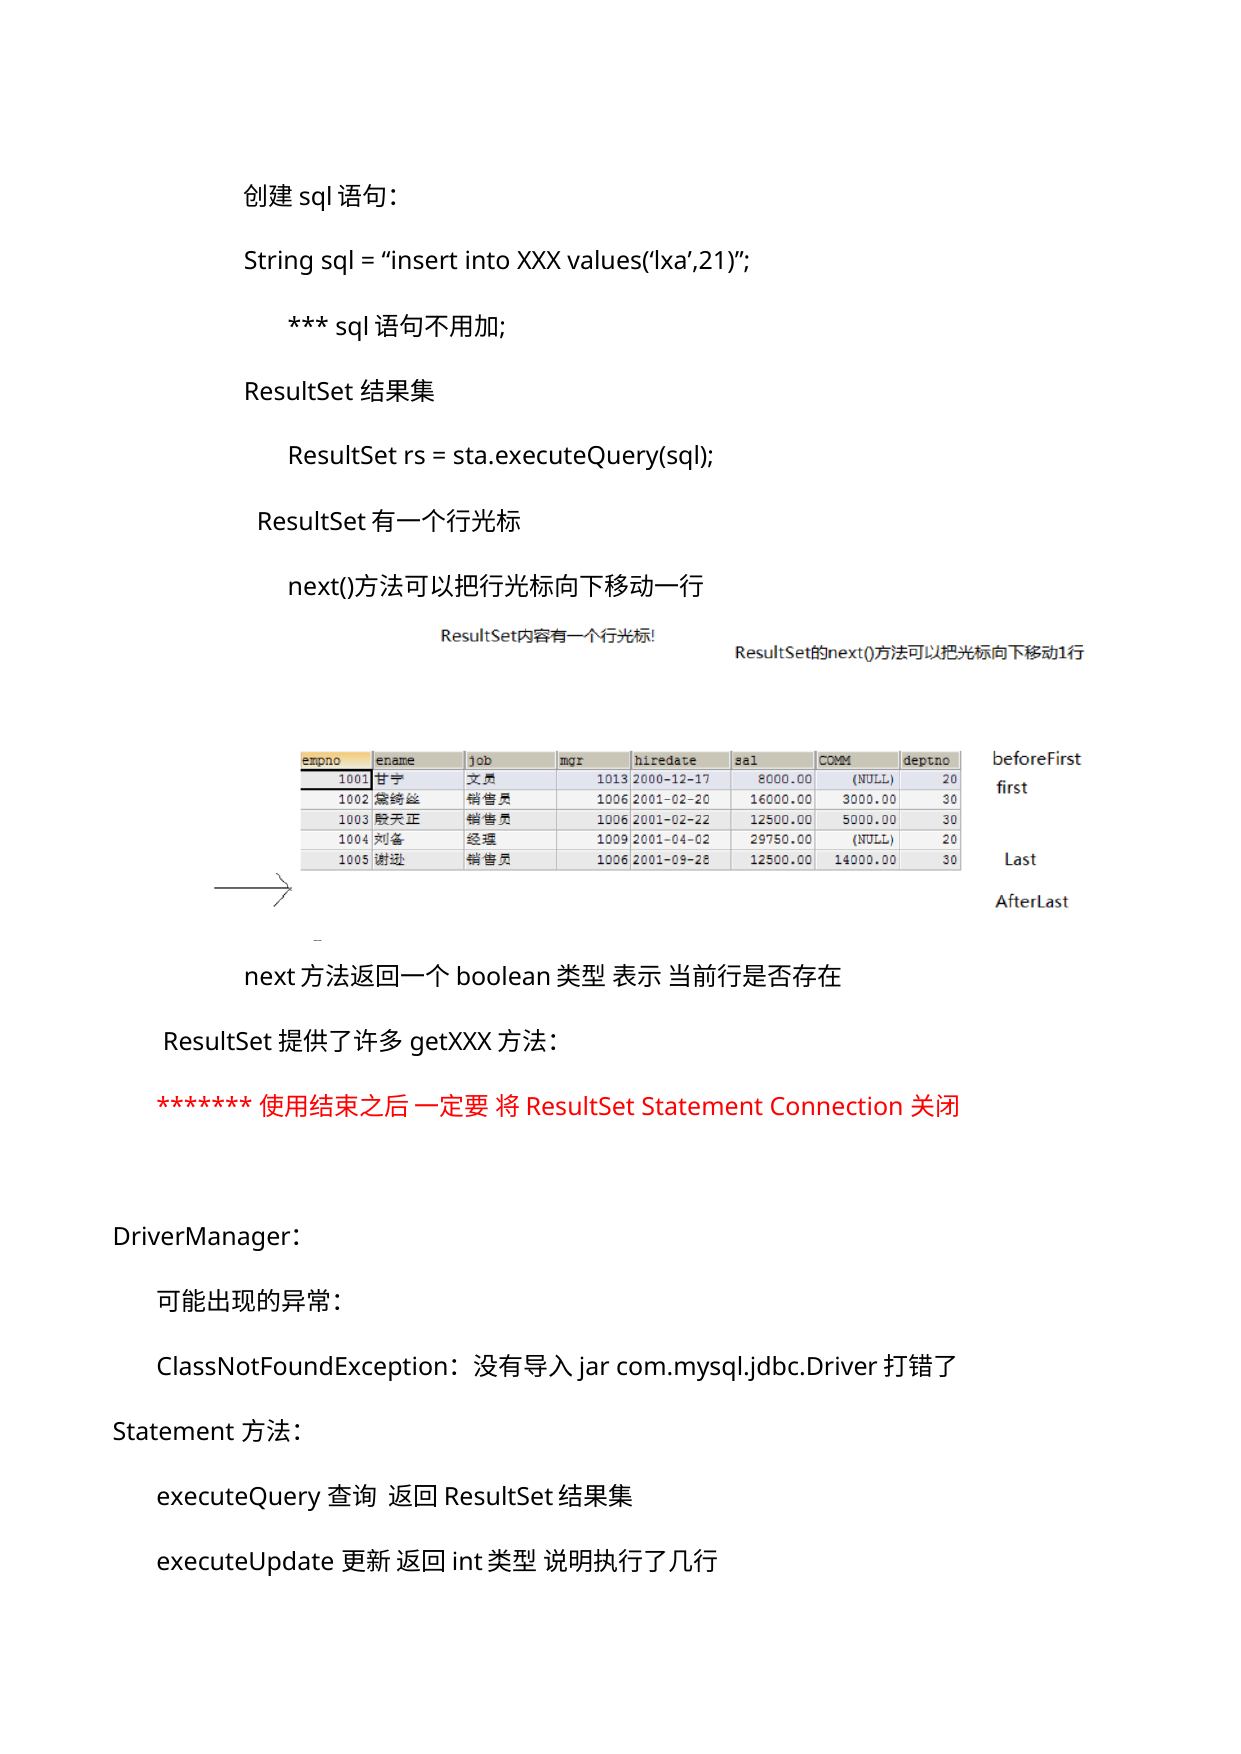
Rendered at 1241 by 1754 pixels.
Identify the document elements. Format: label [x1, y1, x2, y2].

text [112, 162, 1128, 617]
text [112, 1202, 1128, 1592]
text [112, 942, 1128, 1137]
picture [200, 617, 1106, 941]
